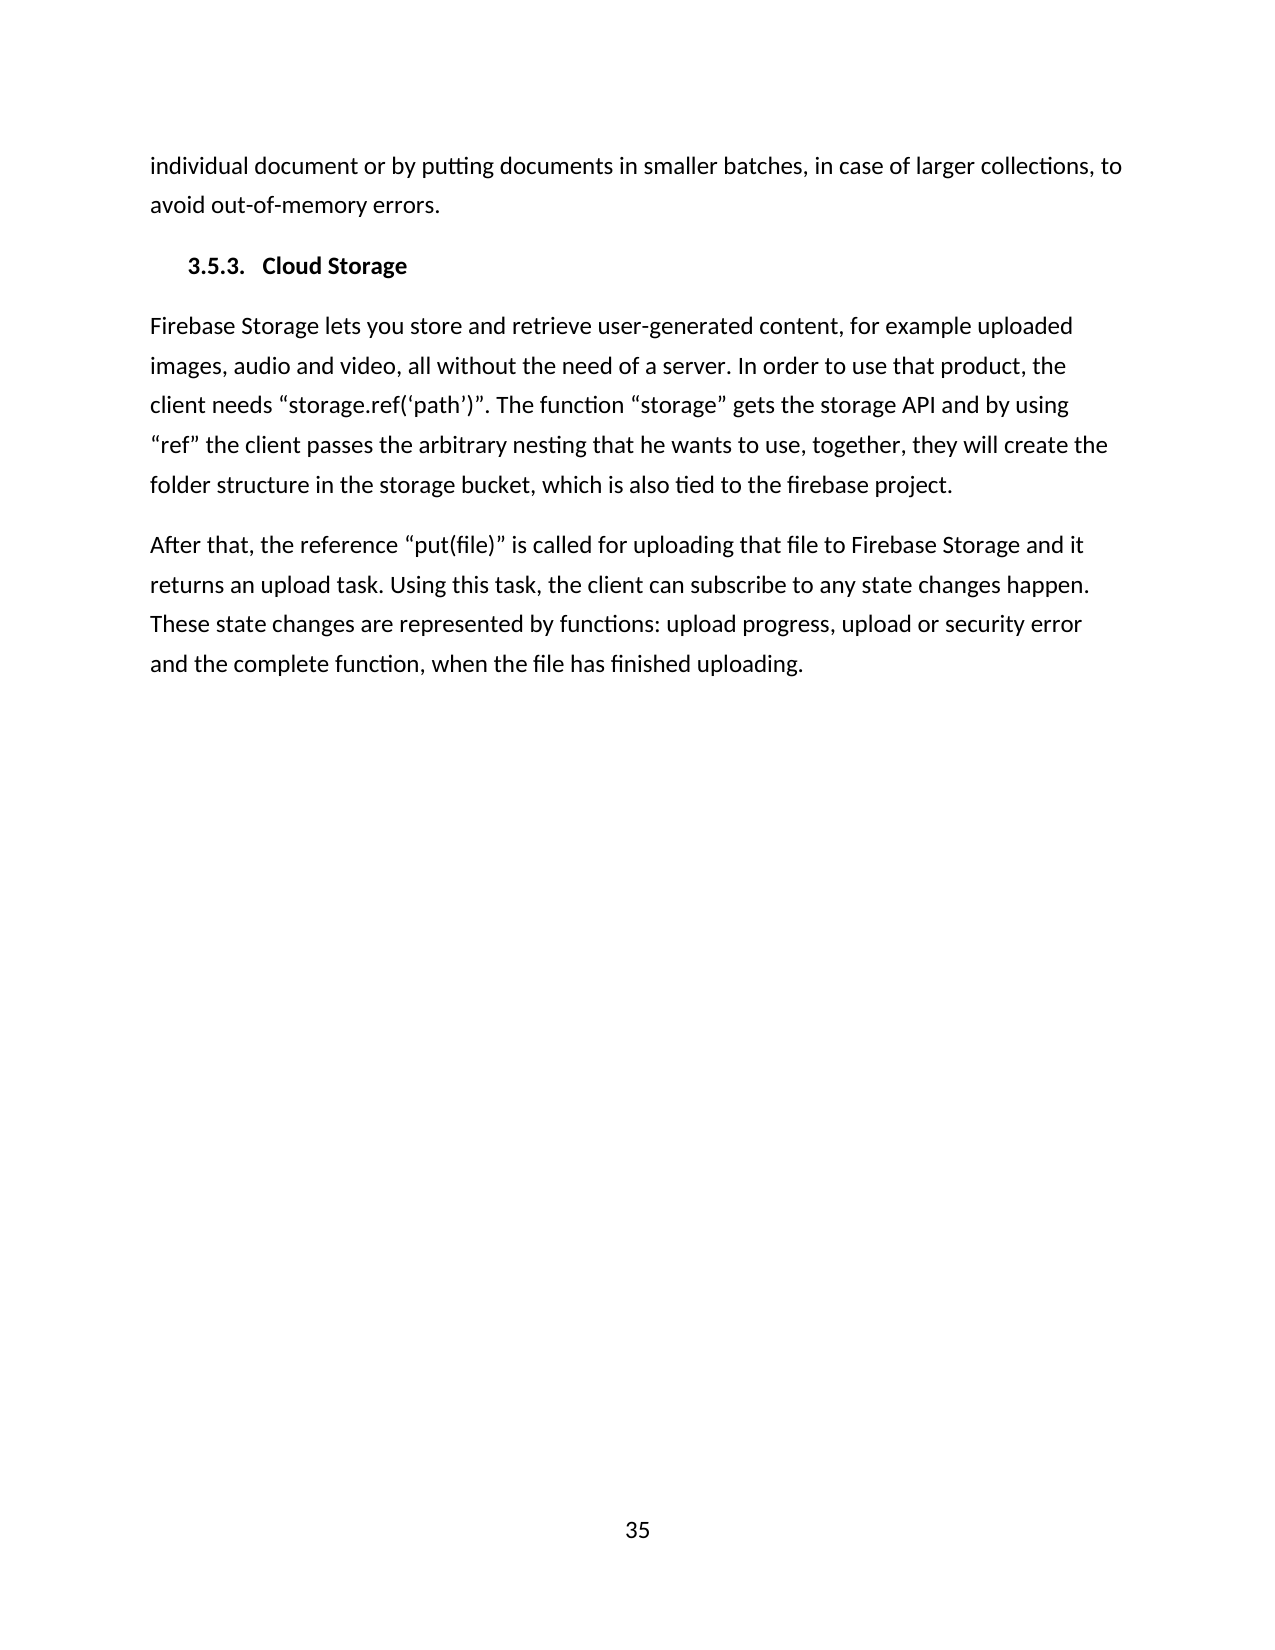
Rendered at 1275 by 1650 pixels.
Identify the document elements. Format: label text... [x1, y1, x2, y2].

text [150, 150, 1125, 220]
text After that, the reference “put(file)” is called for uploading that file to Firebase Storage and it returns an upload task. Using this task, the client can subscribe to any state changes happen. These state changes are represented by functions: upload progress, upload or security error and the complete function, when the file has finished uploading. [150, 529, 1125, 678]
text Firebase Storage lets you store and retrieve user-generated content, for example uploaded images, audio and video, all without the need of a server. In order to use that product, the client needs “storage.ref(‘path’)”. The function “storage” gets the storage API and by using “ref” the client passes the arbitrary nesting that he wants to use, together, they will create the folder structure in the storage bucket, which is also tied to the firebase project. [150, 310, 1125, 499]
list Cloud Storage [187, 250, 1125, 281]
